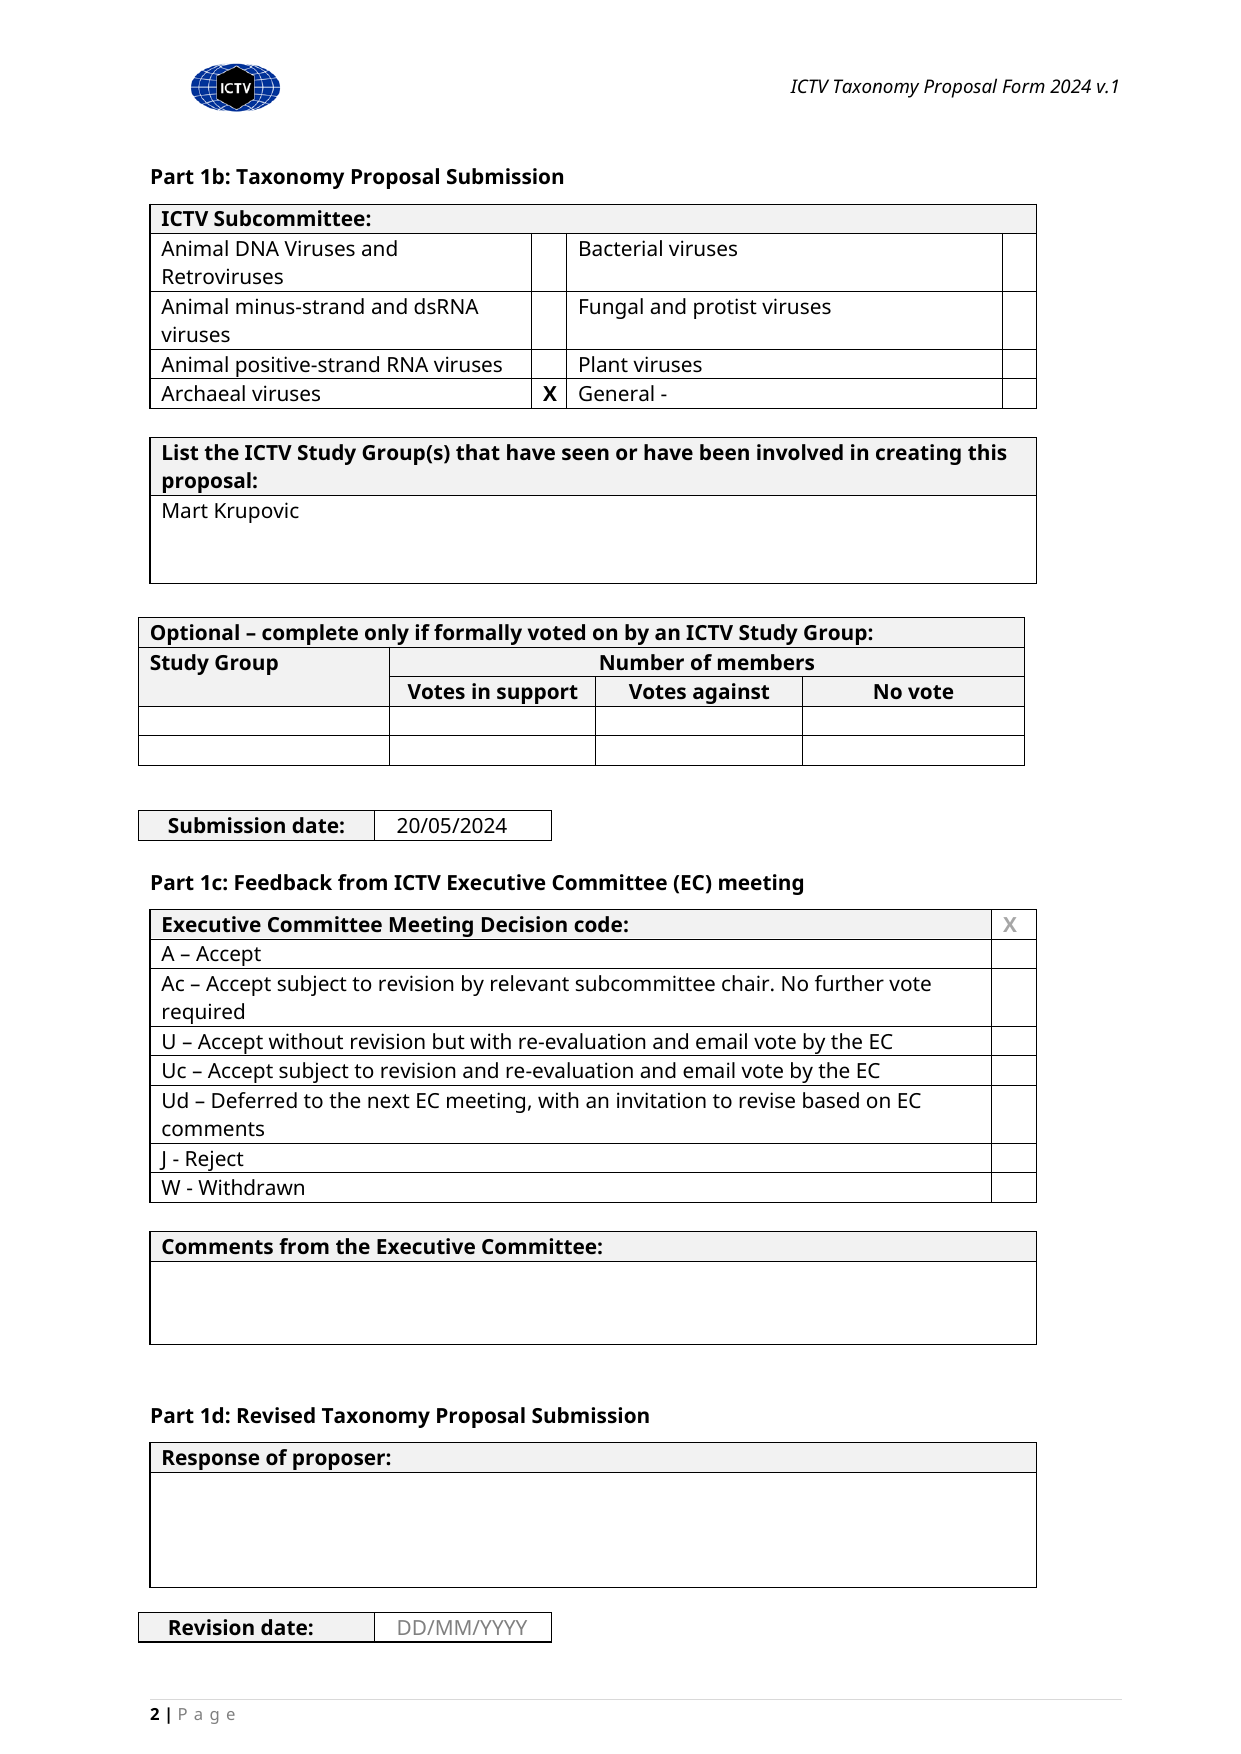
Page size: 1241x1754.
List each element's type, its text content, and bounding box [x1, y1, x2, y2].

table_header Submission date: [139, 811, 374, 840]
table_header ICTV Subcommittee: [151, 205, 1036, 233]
table_cell No vote [803, 677, 1024, 706]
table_cell Plant viruses [567, 350, 1002, 378]
table_cell [151, 1262, 1036, 1343]
table_cell Animal positive-strand RNA viruses [151, 350, 531, 378]
table_cell [992, 969, 1036, 1026]
table_cell Votes against [596, 677, 802, 706]
table_cell General - [567, 379, 1002, 408]
table_cell Fungal and protist viruses [567, 292, 1002, 349]
table_cell [1003, 234, 1036, 291]
table_cell Votes in support [390, 677, 595, 706]
text Part 1d: Revised Taxonomy Proposal Submission [150, 1401, 1122, 1430]
table_cell Ud – Deferred to the next EC meeting, with an invitation to revise based on EC comments [151, 1086, 991, 1143]
text Part 1b: Taxonomy Proposal Submission [150, 162, 1122, 191]
picture [190, 56, 282, 113]
table_header X [992, 910, 1036, 938]
table_cell [992, 1027, 1036, 1055]
table_header Optional – complete only if formally voted on by an ICTV Study Group: [139, 618, 1024, 647]
table_cell [992, 1144, 1036, 1172]
table_cell [139, 707, 389, 735]
table_cell J - Reject [151, 1144, 991, 1172]
table_header Comments from the Executive Committee: [151, 1232, 1036, 1261]
table_cell [139, 736, 389, 764]
table_header 20/05/2024 [375, 811, 551, 840]
table_cell Bacterial viruses [567, 234, 1002, 291]
table_cell Mart Krupovic [151, 496, 1036, 583]
table_cell X [532, 379, 566, 408]
table_cell [1003, 292, 1036, 349]
table_cell [390, 736, 595, 764]
text Part 1c: Feedback from ICTV Executive Committee (EC) meeting [150, 868, 1036, 897]
table_cell Number of members [390, 648, 1024, 676]
table_cell Uc – Accept subject to revision and re-evaluation and email vote by the EC [151, 1056, 991, 1085]
table_cell [803, 736, 1024, 764]
table_cell [992, 1173, 1036, 1202]
table_cell Animal minus-strand and dsRNA viruses [151, 292, 531, 349]
table_cell A – Accept [151, 940, 991, 968]
table_cell Animal DNA Viruses and Retroviruses [151, 234, 531, 291]
table_cell [1003, 350, 1036, 378]
table_cell [532, 234, 566, 291]
table_header Executive Committee Meeting Decision code: [151, 910, 991, 938]
table_cell U – Accept without revision but with re-evaluation and email vote by the EC [151, 1027, 991, 1055]
table_cell Study Group [139, 648, 389, 706]
table_cell [992, 1056, 1036, 1085]
table_header List the ICTV Study Group(s) that have seen or have been involved in creating this proposal: [151, 438, 1036, 495]
table_cell [992, 1086, 1036, 1143]
table_cell [1003, 379, 1036, 408]
table_cell [803, 707, 1024, 735]
table_header DD/MM/YYYY [375, 1613, 551, 1641]
table_cell W - Withdrawn [151, 1173, 991, 1202]
table_cell [596, 707, 802, 735]
table_cell [532, 292, 566, 349]
table_cell Archaeal viruses [151, 379, 531, 408]
table_header Revision date: [139, 1613, 374, 1641]
table_cell [992, 940, 1036, 968]
table_cell Ac – Accept subject to revision by relevant subcommittee chair. No further vote required [151, 969, 991, 1026]
table_cell [532, 350, 566, 378]
table_cell [151, 1473, 1036, 1587]
table_header Response of proposer: [151, 1443, 1036, 1472]
table_cell [596, 736, 802, 764]
table_cell [390, 707, 595, 735]
